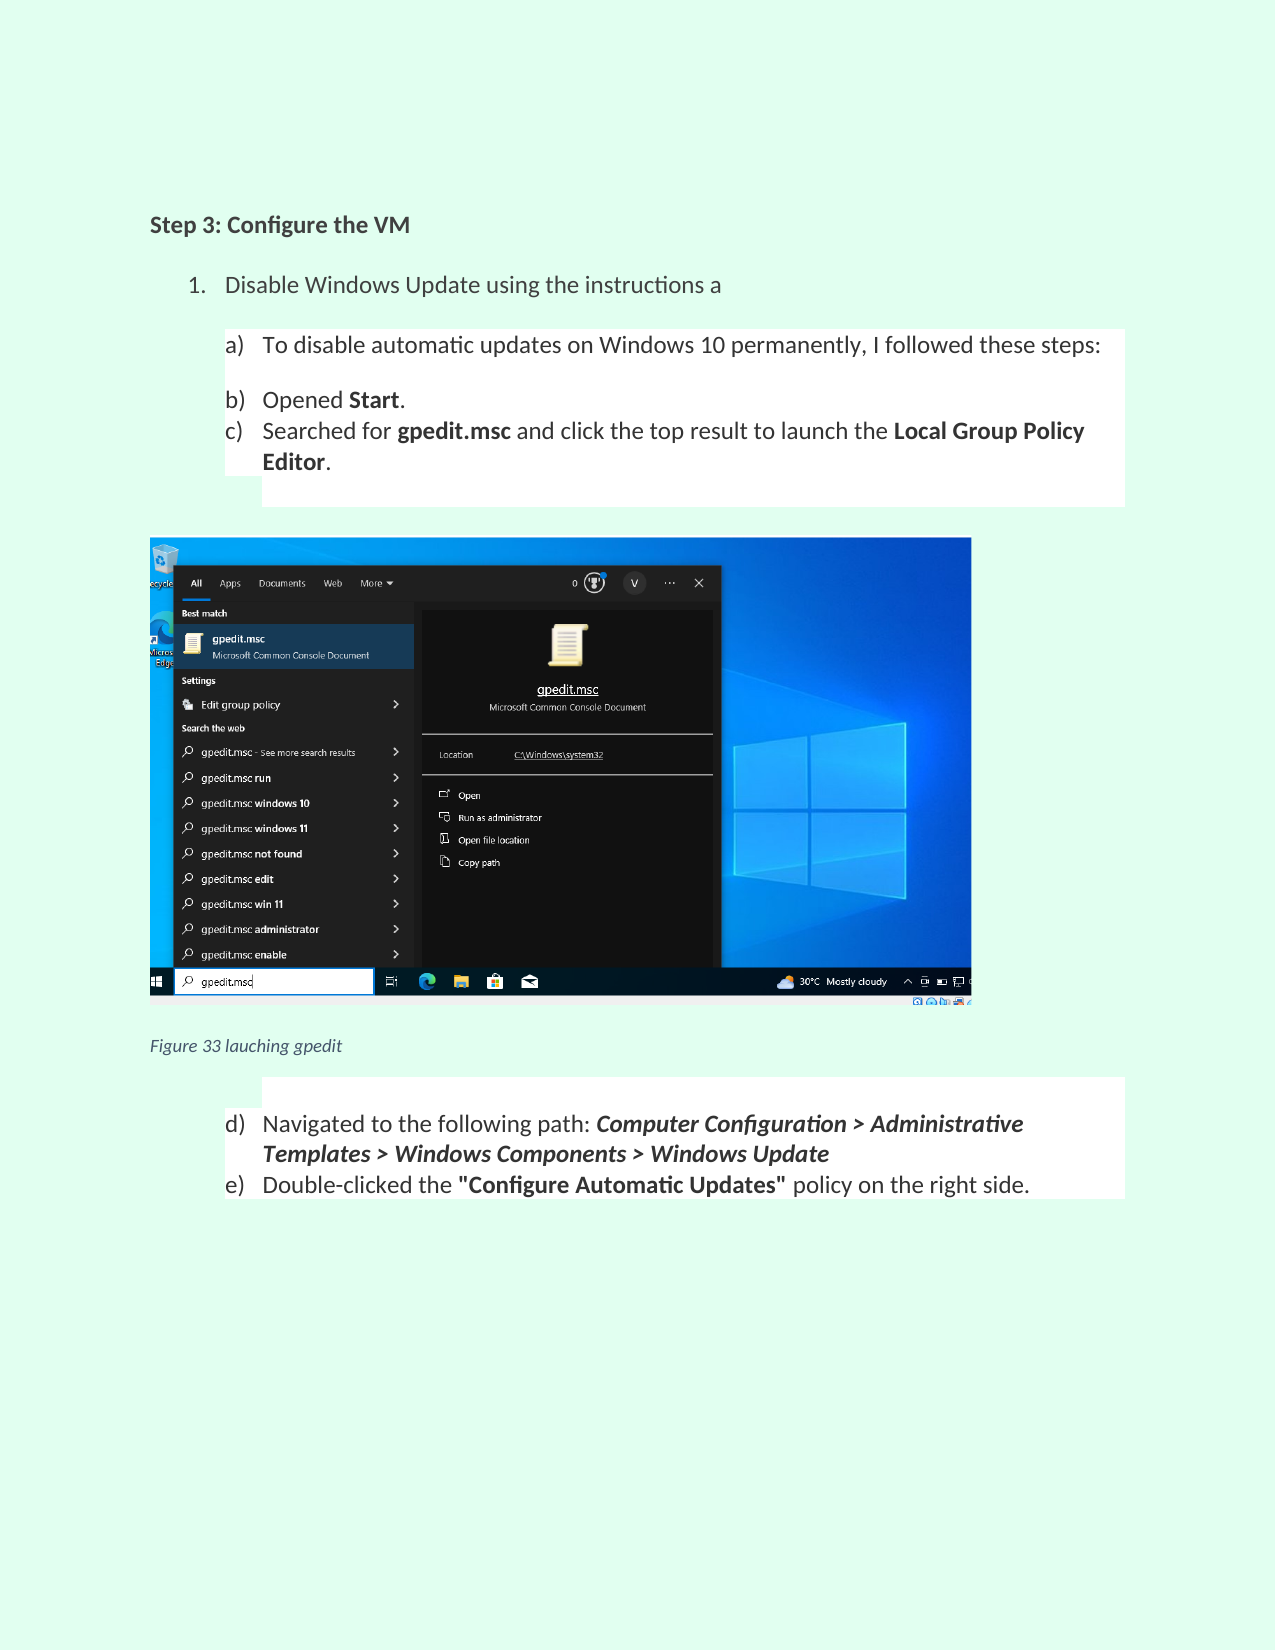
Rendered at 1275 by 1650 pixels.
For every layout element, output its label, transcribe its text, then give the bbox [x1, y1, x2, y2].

list Disable Windows Update using the instructions a [187, 269, 1125, 300]
text Figure 33 lauching gpedit [150, 1034, 1125, 1057]
text Step 3: Configure the VM [150, 210, 1125, 240]
list Navigated to the following path: Computer Configuration > Administrative Templates > Windows Components > Windows Update [225, 1108, 1125, 1169]
list Opened Start. [225, 384, 1125, 415]
picture [150, 535, 972, 1005]
list Searched for gpedit.msc and click the top result to launch the Local Group Policy Editor. [225, 415, 1125, 476]
list Double-clicked the "Configure Automatic Updates" policy on the right side. [225, 1169, 1125, 1199]
list To disable automatic updates on Windows 10 permanently, I followed these steps: [225, 329, 1125, 359]
